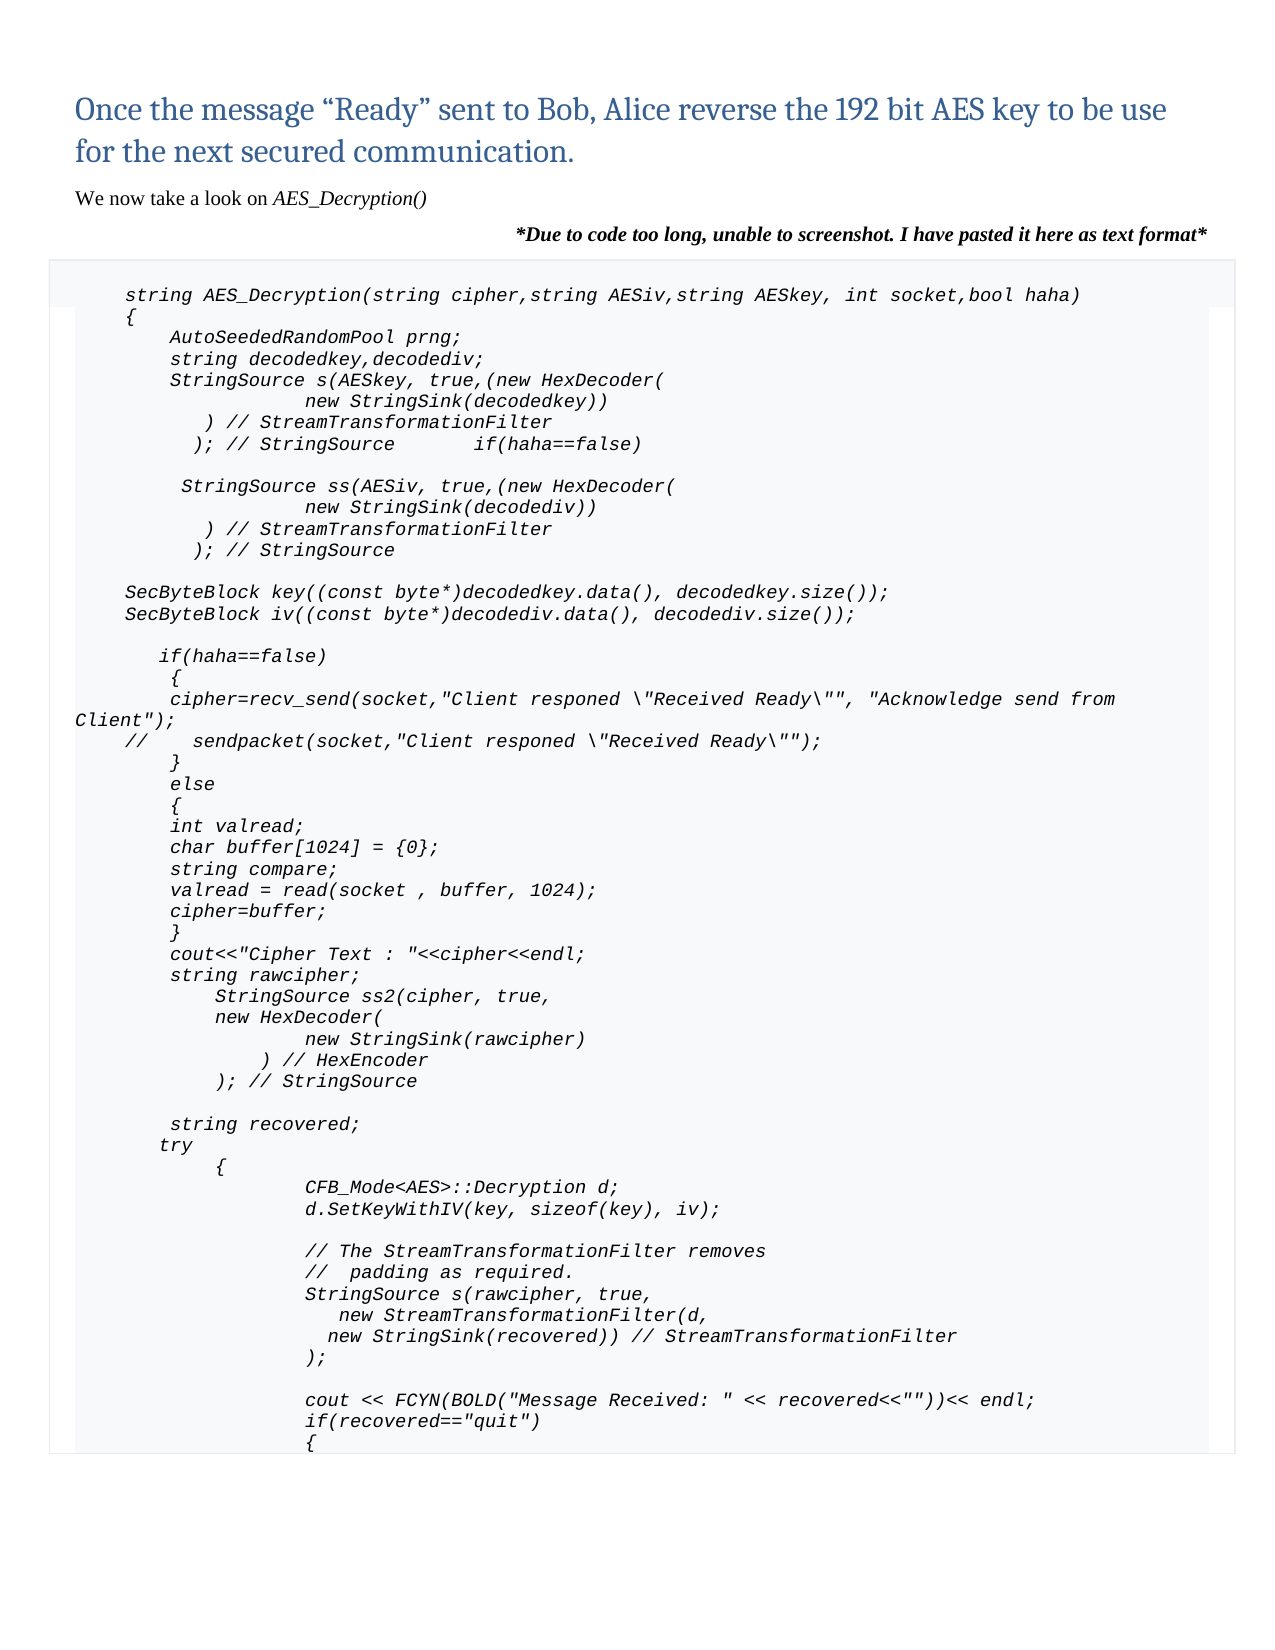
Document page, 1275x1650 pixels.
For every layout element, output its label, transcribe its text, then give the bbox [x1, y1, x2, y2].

text try [75, 1136, 1209, 1157]
text string decodedkey,decodediv; [75, 349, 1209, 371]
text ); // StringSource if(haha==false) [75, 434, 1209, 456]
text char buffer[1024] = {0}; [75, 838, 1209, 859]
text } [75, 753, 1209, 774]
text new StreamTransformationFilter(d, [75, 1306, 1209, 1327]
text ) // HexEncoder [75, 1051, 1209, 1072]
text { [75, 307, 1209, 328]
text SecByteBlock key((const byte*)decodedkey.data(), decodedkey.size()); [75, 583, 1209, 604]
text if(recovered=="quit") [75, 1412, 1209, 1433]
text ) // StreamTransformationFilter [75, 519, 1209, 541]
text string compare; [75, 859, 1209, 881]
text cout<<"Cipher Text : "<<cipher<<endl; [75, 944, 1209, 966]
text CFB_Mode<AES>::Decryption d; [75, 1178, 1209, 1199]
text SecByteBlock iv((const byte*)decodediv.data(), decodediv.size()); [75, 604, 1209, 626]
text new StringSink(decodedkey)) [75, 392, 1209, 413]
text *Due to code too long, unable to screenshot. I have pasted it here as text format* [75, 222, 1209, 246]
text if(haha==false) [75, 647, 1209, 668]
text ); // StringSource [75, 1072, 1209, 1093]
text new StringSink(decodediv)) [75, 498, 1209, 519]
text valread = read(socket , buffer, 1024); [75, 881, 1209, 902]
text { [75, 796, 1209, 817]
text We now take a look on AES_Decryption() [75, 186, 1209, 210]
text cout << FCYN(BOLD("Message Received: " << recovered<<""))<< endl; [75, 1391, 1209, 1412]
text { [75, 1157, 1209, 1178]
text StringSource s(rawcipher, true, [75, 1284, 1209, 1306]
text // The StreamTransformationFilter removes [75, 1242, 1209, 1263]
text // padding as required. [75, 1263, 1209, 1284]
text { [75, 668, 1209, 689]
text cipher=recv_send(socket,"Client responed \"Received Ready\"", "Acknowledge send from Client"); [75, 689, 1209, 732]
text string recovered; [75, 1114, 1209, 1136]
text string rawcipher; [75, 966, 1209, 987]
text d.SetKeyWithIV(key, sizeof(key), iv); [75, 1199, 1209, 1221]
text int valread; [75, 817, 1209, 838]
text StringSource ss(AESiv, true,(new HexDecoder( [75, 477, 1209, 498]
text new HexDecoder( [75, 1008, 1209, 1029]
text { [75, 1433, 1209, 1453]
text StringSource s(AESkey, true,(new HexDecoder( [75, 371, 1209, 392]
text ); // StringSource [75, 541, 1209, 562]
text ); [75, 1348, 1209, 1369]
text cipher=buffer; [75, 902, 1209, 923]
text // sendpacket(socket,"Client responed \"Received Ready\""); [75, 732, 1209, 753]
text AutoSeededRandomPool prng; [75, 328, 1209, 349]
text new StringSink(recovered)) // StreamTransformationFilter [75, 1327, 1209, 1348]
text } [75, 923, 1209, 944]
subtitle Once the message “Ready” sent to Bob, Alice reverse the 192 bit AES key to be use for the next secured communication. [75, 91, 1209, 170]
text else [75, 774, 1209, 796]
text ) // StreamTransformationFilter [75, 413, 1209, 434]
text string AES_Decryption(string cipher,string AESiv,string AESkey, int socket,bool haha) [50, 261, 1234, 307]
text StringSource ss2(cipher, true, [75, 987, 1209, 1008]
text new StringSink(rawcipher) [75, 1029, 1209, 1051]
